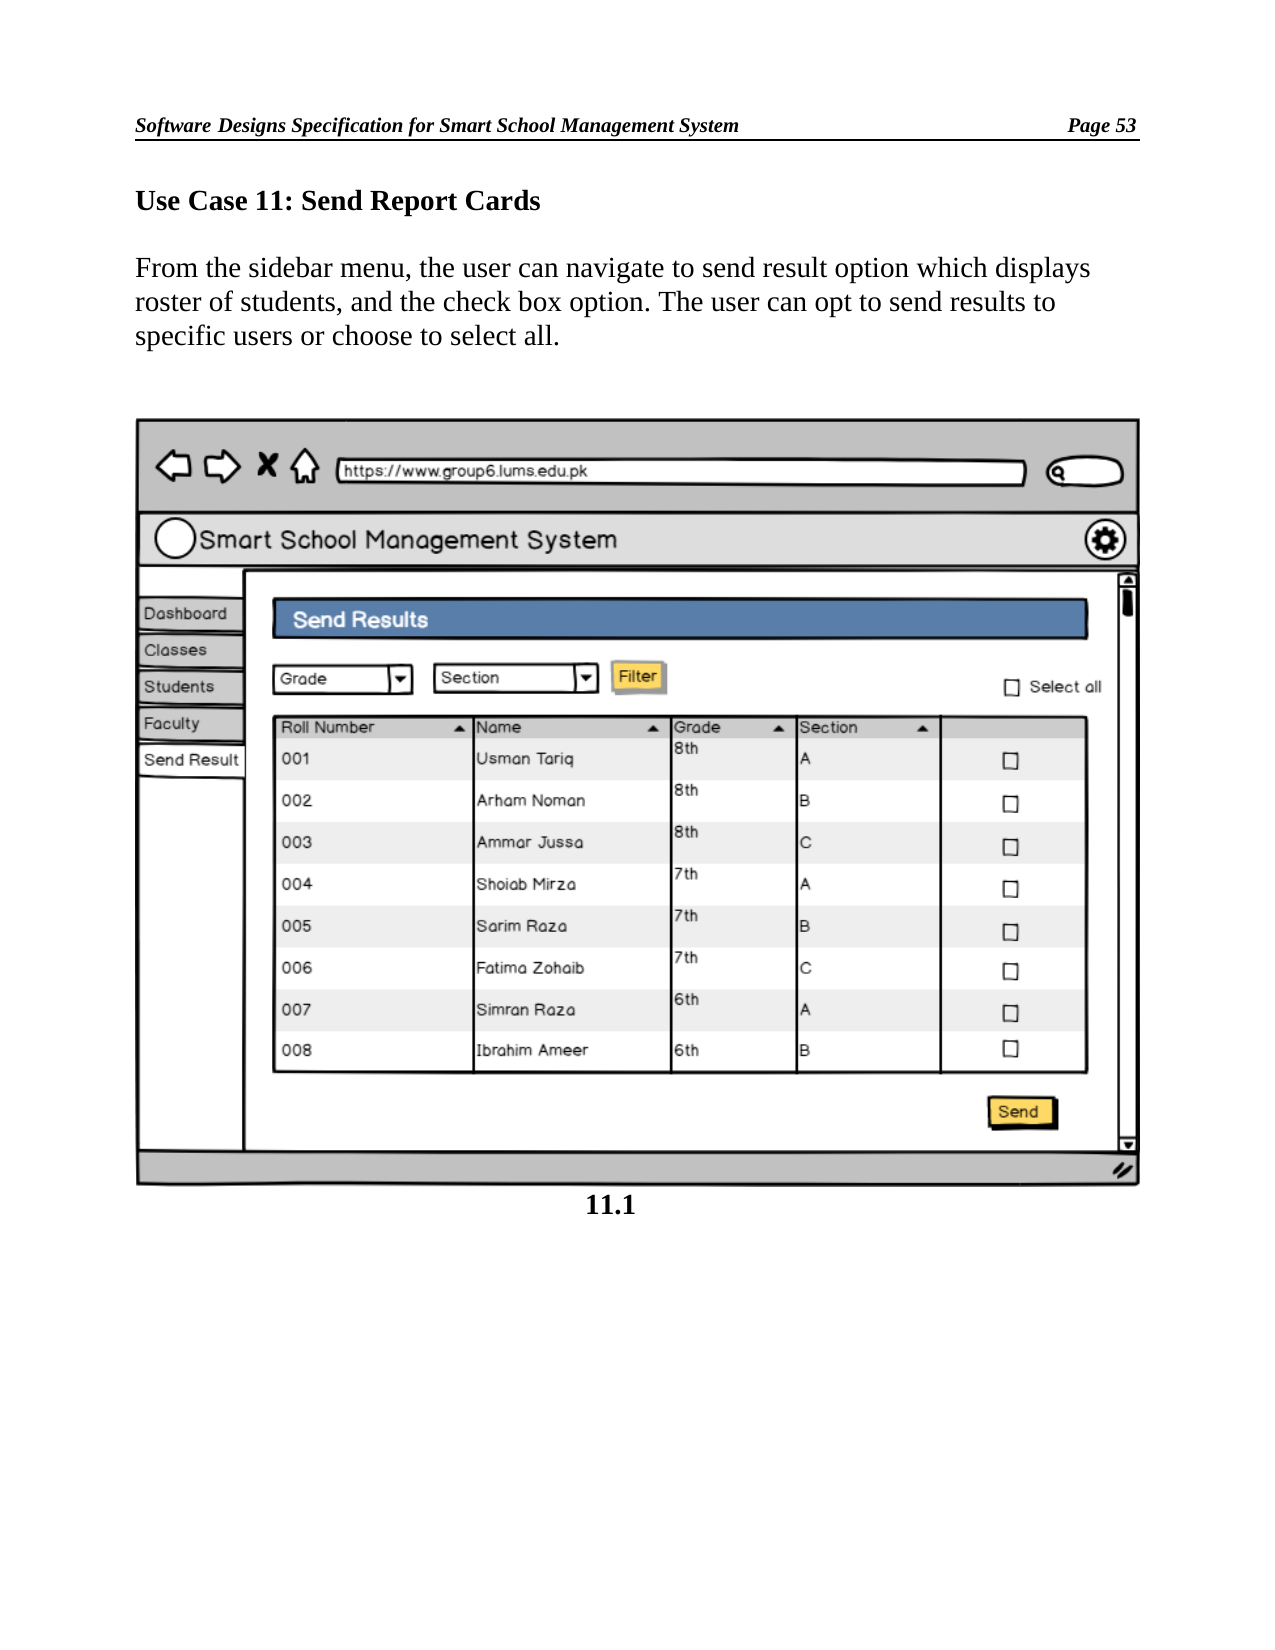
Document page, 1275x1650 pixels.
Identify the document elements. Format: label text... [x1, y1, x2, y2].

text 11.1 [135, 1187, 1140, 1220]
text From the sidebar menu, the user can navigate to send result option which displays roster of students, and the check box option. The user can opt to send results to specific users or choose to select all. [135, 251, 1140, 351]
text Use Case 11: Send Report Cards [135, 183, 1140, 217]
picture [135, 418, 1140, 1187]
